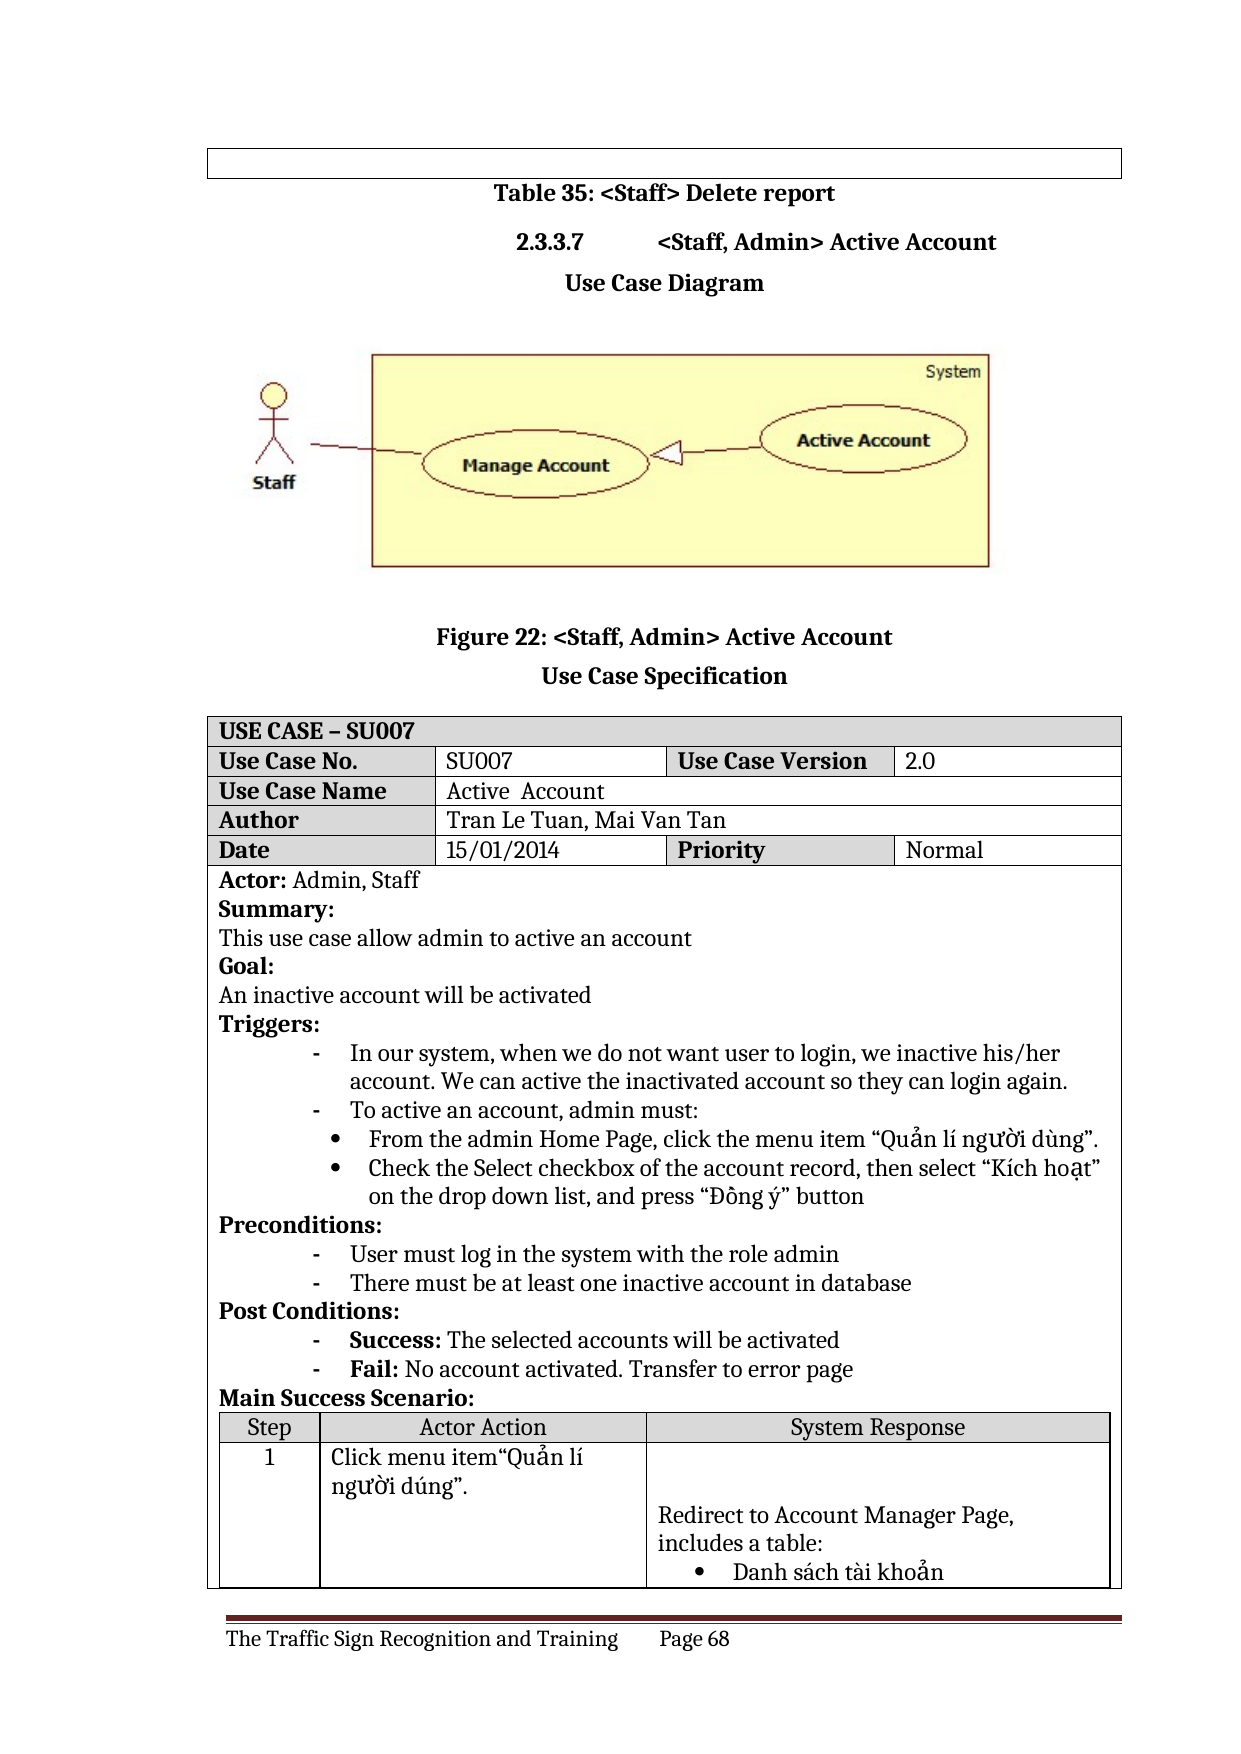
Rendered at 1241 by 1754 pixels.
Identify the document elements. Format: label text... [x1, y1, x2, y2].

table_cell SU007 [436, 747, 666, 776]
table_cell Use Case Name [208, 777, 435, 805]
table_cell Author [208, 806, 435, 835]
subtitle Use Case Specification [207, 662, 1122, 691]
table_cell Use Case No. [208, 747, 435, 776]
text Table 35: <Staff> Delete report [207, 179, 1122, 207]
subtitle Use Case Diagram [207, 269, 1122, 298]
text Figure 22: <Staff, Admin> Active Account [207, 623, 1122, 652]
table_cell 2.0 [895, 747, 1121, 776]
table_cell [208, 149, 1121, 177]
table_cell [208, 866, 1121, 1588]
table_cell Tran Le Tuan, Mai Van Tan [436, 806, 1121, 835]
table_cell Priority [667, 836, 894, 865]
table_cell 15/01/2014 [436, 836, 666, 865]
subtitle <Staff, Admin> Active Account [516, 228, 1122, 257]
picture [206, 323, 1021, 599]
table_cell Date [208, 836, 435, 865]
table_cell Normal [895, 836, 1121, 865]
table_header USE CASE – SU007 [208, 717, 1121, 746]
table_cell Use Case Version [667, 747, 894, 776]
table_cell Active Account [436, 777, 1121, 805]
